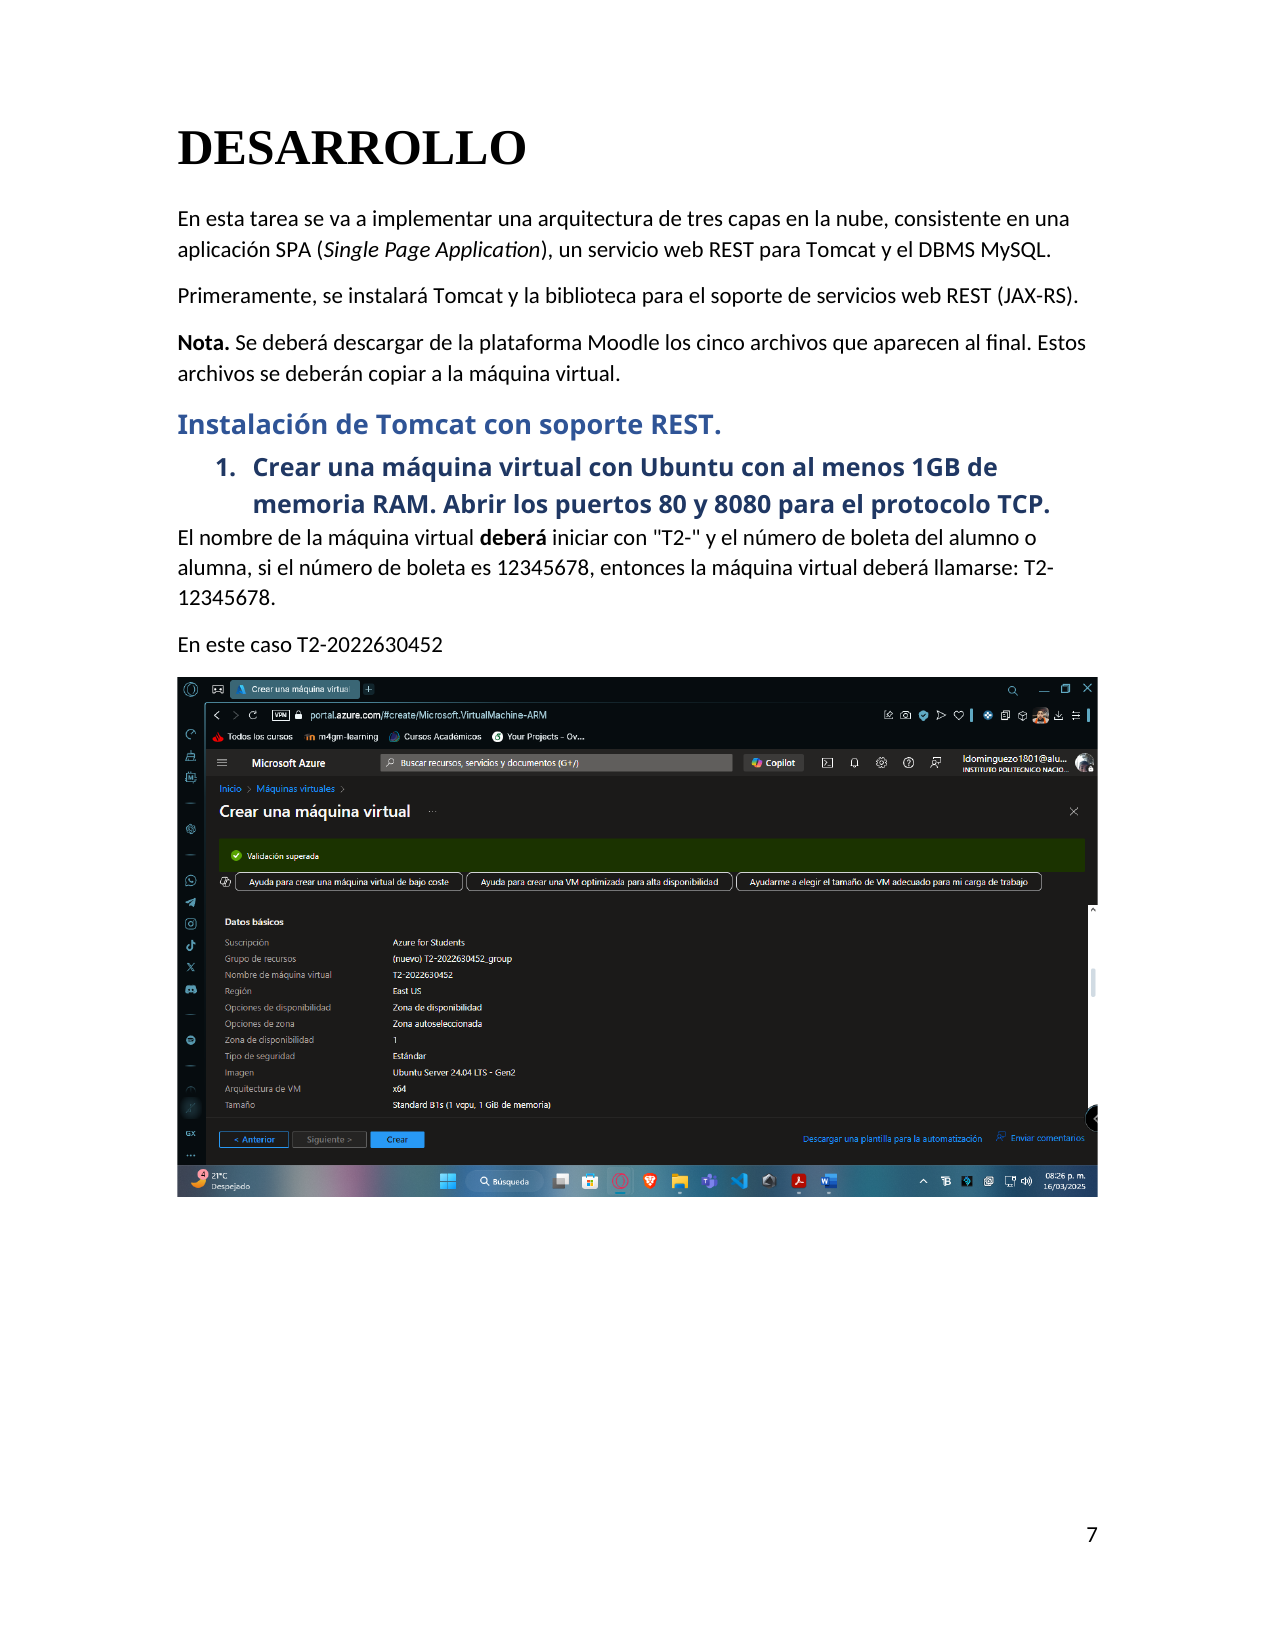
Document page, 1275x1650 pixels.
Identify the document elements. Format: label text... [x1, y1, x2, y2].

subtitle DESARROLLO [177, 118, 1098, 175]
text En esta tarea se va a implementar una arquitectura de tres capas en la nube, consistente en una aplicación SPA (Single Page Application), un servicio web REST para Tomcat y el DBMS MySQL. [177, 204, 1098, 263]
text Primeramente, se instalará Tomcat y la biblioteca para el soporte de servicios web REST (JAX-RS). [177, 282, 1098, 309]
picture [177, 677, 1098, 1197]
text El nombre de la máquina virtual deberá iniciar con "T2-" y el número de boleta del alumno o alumna, si el número de boleta es 12345678, entonces la máquina virtual deberá llamarse: T2-12345678. [177, 523, 1098, 611]
subtitle Crear una máquina virtual con Ubuntu con al menos 1GB de memoria RAM. Abrir los puertos 80 y 8080 para el protocolo TCP. [215, 449, 1098, 520]
text En este caso T2-2022630452 [177, 630, 1098, 658]
subtitle Instalación de Tomcat con soporte REST. [177, 406, 1098, 442]
text Nota. Se deberá descargar de la plataforma Moodle los cinco archivos que aparecen al final. Estos archivos se deberán copiar a la máquina virtual. [177, 328, 1098, 387]
